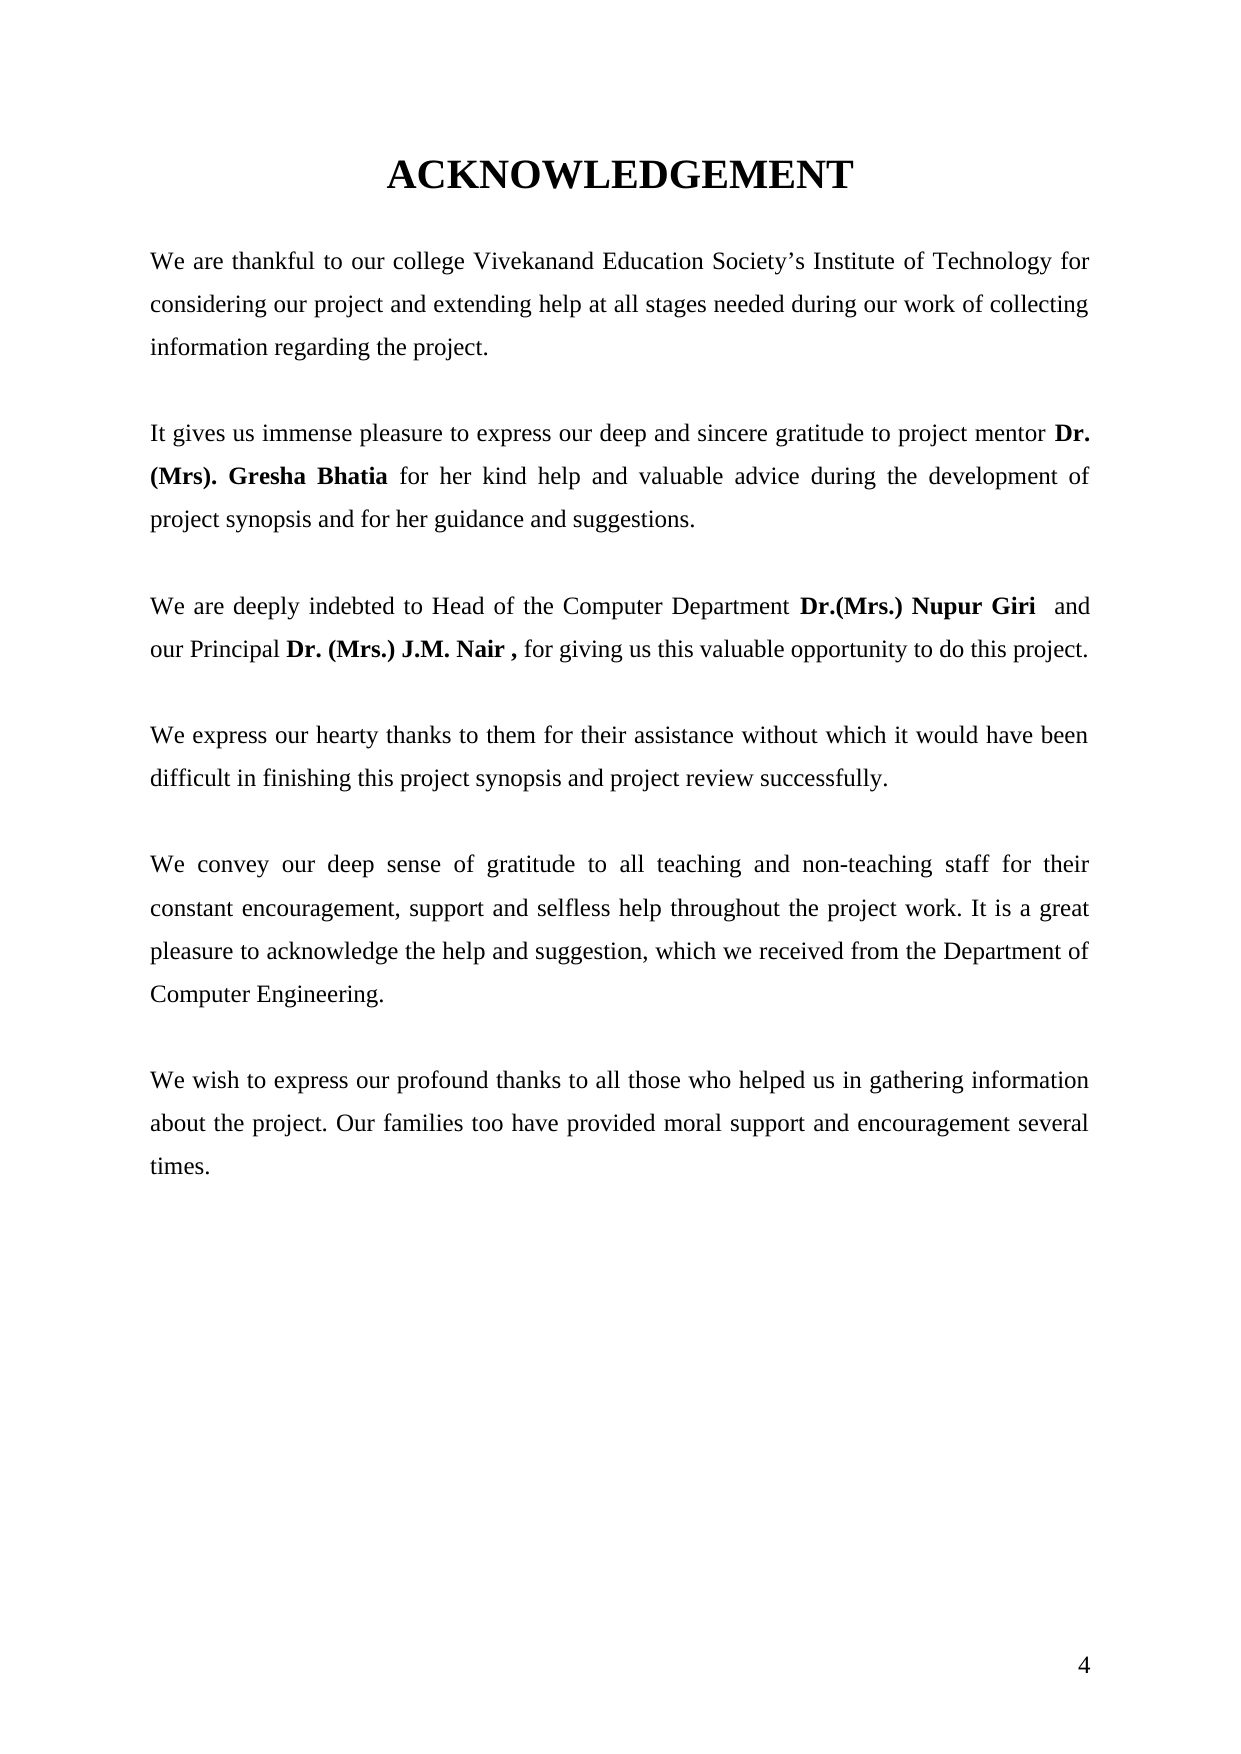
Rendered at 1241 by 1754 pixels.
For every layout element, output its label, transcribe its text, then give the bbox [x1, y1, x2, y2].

text ACKNOWLEDGEMENT [150, 150, 1090, 198]
text We express our hearty thanks to them for their assistance without which it would have been difficult in finishing this project synopsis and project review successfully. [150, 720, 1090, 792]
text We are deeply indebted to Head of the Computer Department Dr.(Mrs.) Nupur Giri and our Principal Dr. (Mrs.) J.M. Nair , for giving us this valuable opportunity to do this project. [150, 591, 1090, 663]
text We wish to express our profound thanks to all those who helped us in gathering information about the project. Our families too have provided moral support and encouragement several times. [150, 1065, 1090, 1180]
text We are thankful to our college Vivekanand Education Society’s Institute of Technology for considering our project and extending help at all stages needed during our work of collecting information regarding the project. [150, 246, 1090, 361]
text We convey our deep sense of gratitude to all teaching and non-teaching staff for their constant encouragement, support and selfless help throughout the project work. It is a great pleasure to acknowledge the help and suggestion, which we received from the Department of Computer Engineering. [150, 849, 1090, 1008]
text It gives us immense pleasure to express our deep and sincere gratitude to project mentor Dr.(Mrs). Gresha Bhatia for her kind help and valuable advice during the development of project synopsis and for her guidance and suggestions. [150, 418, 1090, 533]
